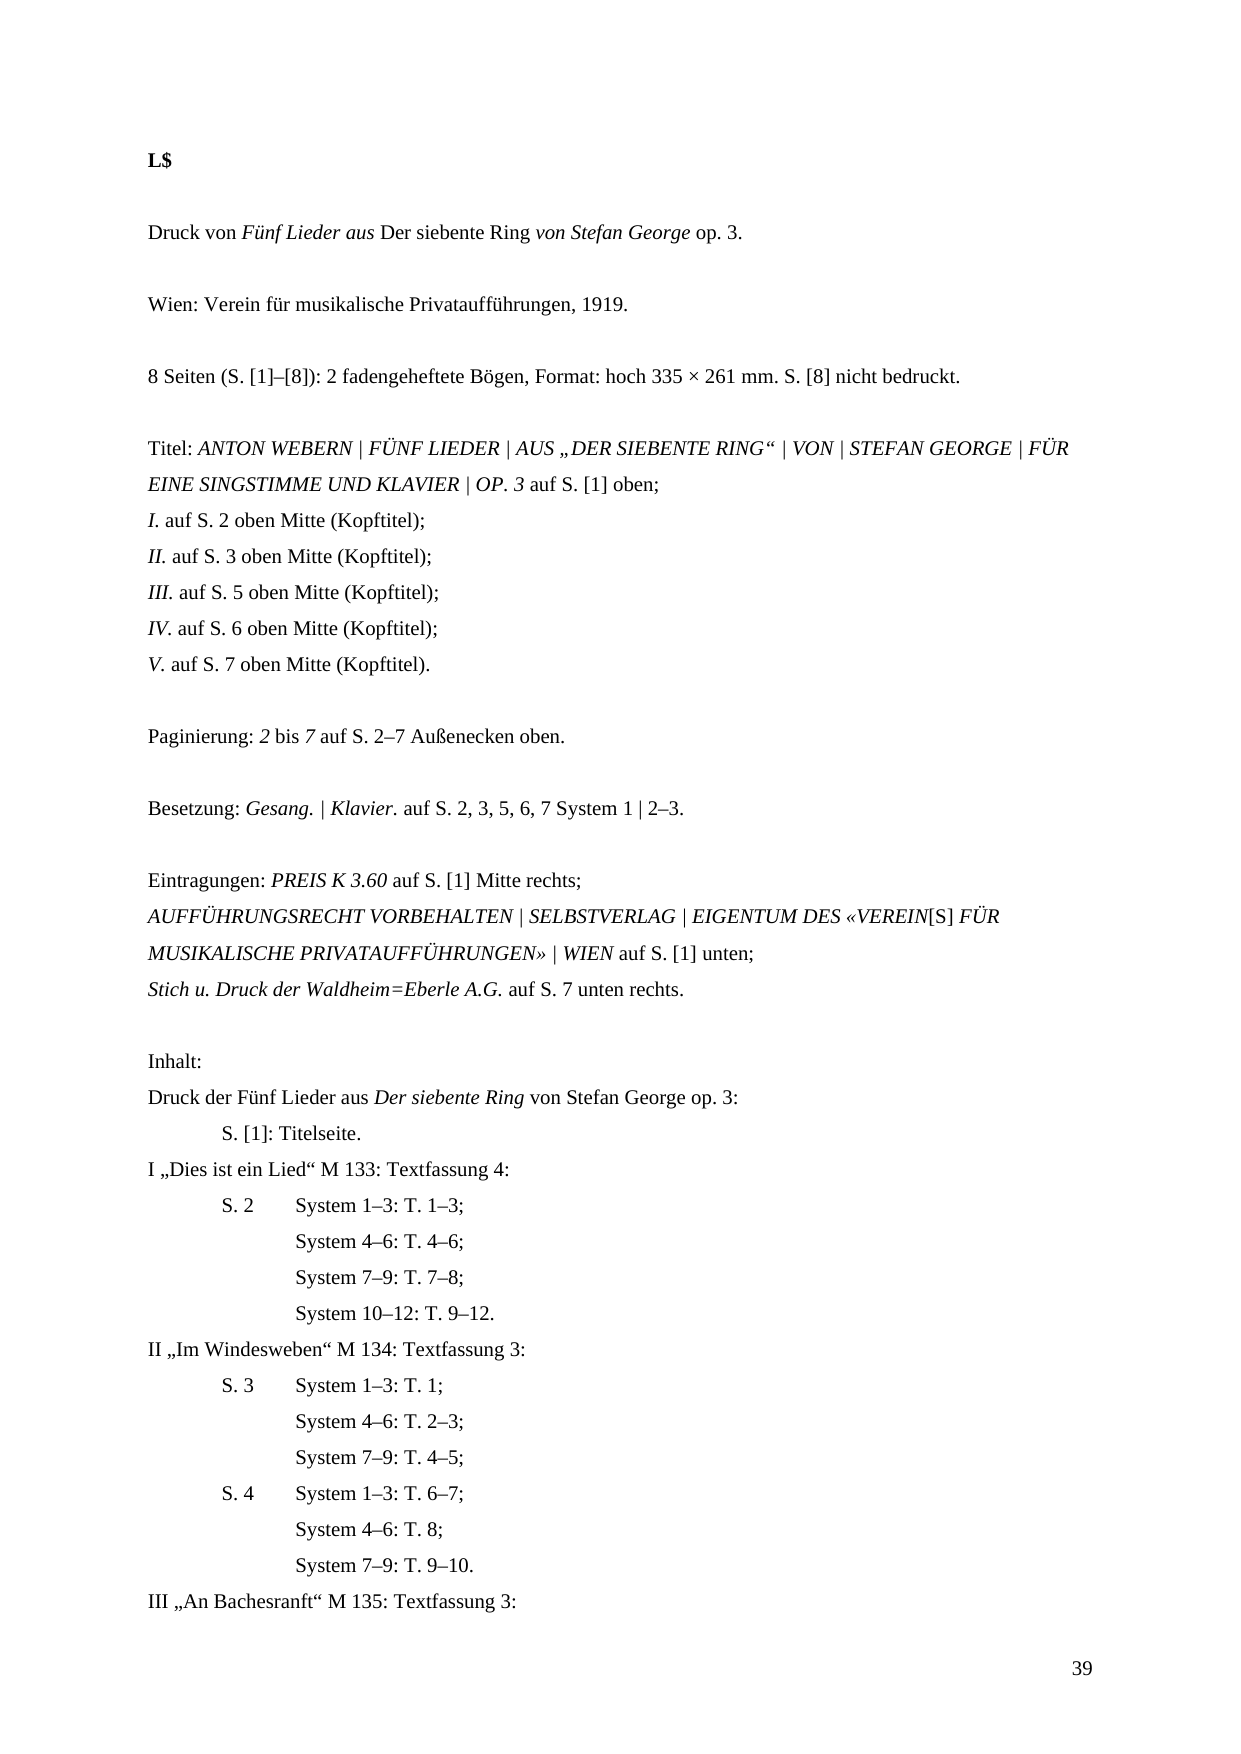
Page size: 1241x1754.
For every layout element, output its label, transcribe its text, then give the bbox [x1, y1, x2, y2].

text S. 4 System 1–3: T. 6–7; [148, 1481, 1093, 1505]
text System 4–6: T. 4–6; [148, 1229, 1093, 1253]
text Eintragungen: PREIS K 3.60 auf S. [1] Mitte rechts; [148, 868, 1093, 892]
text III. auf S. 5 oben Mitte (Kopftitel); [148, 580, 1093, 604]
text I. auf S. 2 oben Mitte (Kopftitel); [148, 508, 1093, 532]
text Stich u. Druck der Waldheim=Eberle A.G. auf S. 7 unten rechts. [148, 977, 1093, 1001]
text System 7–9: T. 4–5; [148, 1445, 1093, 1469]
text System 7–9: T. 7–8; [148, 1265, 1093, 1289]
text III „An Bachesranft“ M 135: Textfassung 3: [148, 1589, 1093, 1613]
text Besetzung: Gesang. | Klavier. auf S. 2, 3, 5, 6, 7 System 1 | 2–3. [148, 796, 1093, 820]
text Druck der Fünf Lieder aus Der siebente Ring von Stefan George op. 3: [148, 1085, 1093, 1109]
text Paginierung: 2 bis 7 auf S. 2–7 Außenecken oben. [148, 724, 1093, 748]
text L$ [148, 148, 1093, 172]
text I „Dies ist ein Lied“ M 133: Textfassung 4: [148, 1157, 1093, 1181]
text System 4–6: T. 8; [148, 1517, 1093, 1541]
text S. [1]: Titelseite. [148, 1121, 1093, 1145]
text System 10–12: T. 9–12. [148, 1301, 1093, 1325]
text System 4–6: T. 2–3; [148, 1409, 1093, 1433]
text Wien: Verein für musikalische Privataufführungen, 1919. [148, 292, 1093, 316]
text V. auf S. 7 oben Mitte (Kopftitel). [148, 652, 1093, 676]
text Druck von Fünf Lieder aus Der siebente Ring von Stefan George op. 3. [148, 220, 1093, 244]
text II. auf S. 3 oben Mitte (Kopftitel); [148, 544, 1093, 568]
text Titel: ANTON WEBERN | FÜNF LIEDER | AUS „DER SIEBENTE RING“ | VON | STEFAN GEORGE | FÜR EINE SINGSTIMME UND KLAVIER | OP. 3 auf S. [1] oben; [148, 436, 1093, 496]
text 8 Seiten (S. [1]–[8]): 2 fadengeheftete Bögen, Format: hoch 335 × 261 mm. S. [8] nicht bedruckt. [148, 364, 1093, 388]
text II „Im Windesweben“ M 134: Textfassung 3: [148, 1337, 1093, 1361]
text Inhalt: [148, 1049, 1093, 1073]
text S. 3 System 1–3: T. 1; [148, 1373, 1093, 1397]
text S. 2 System 1–3: T. 1–3; [148, 1193, 1093, 1217]
text AUFFÜHRUNGSRECHT VORBEHALTEN | SELBSTVERLAG | EIGENTUM DES «VEREIN[S] FÜR MUSIKALISCHE PRIVATAUFFÜHRUNGEN» | WIEN auf S. [1] unten; [148, 904, 1093, 964]
text System 7–9: T. 9–10. [148, 1553, 1093, 1577]
text IV. auf S. 6 oben Mitte (Kopftitel); [148, 616, 1093, 640]
